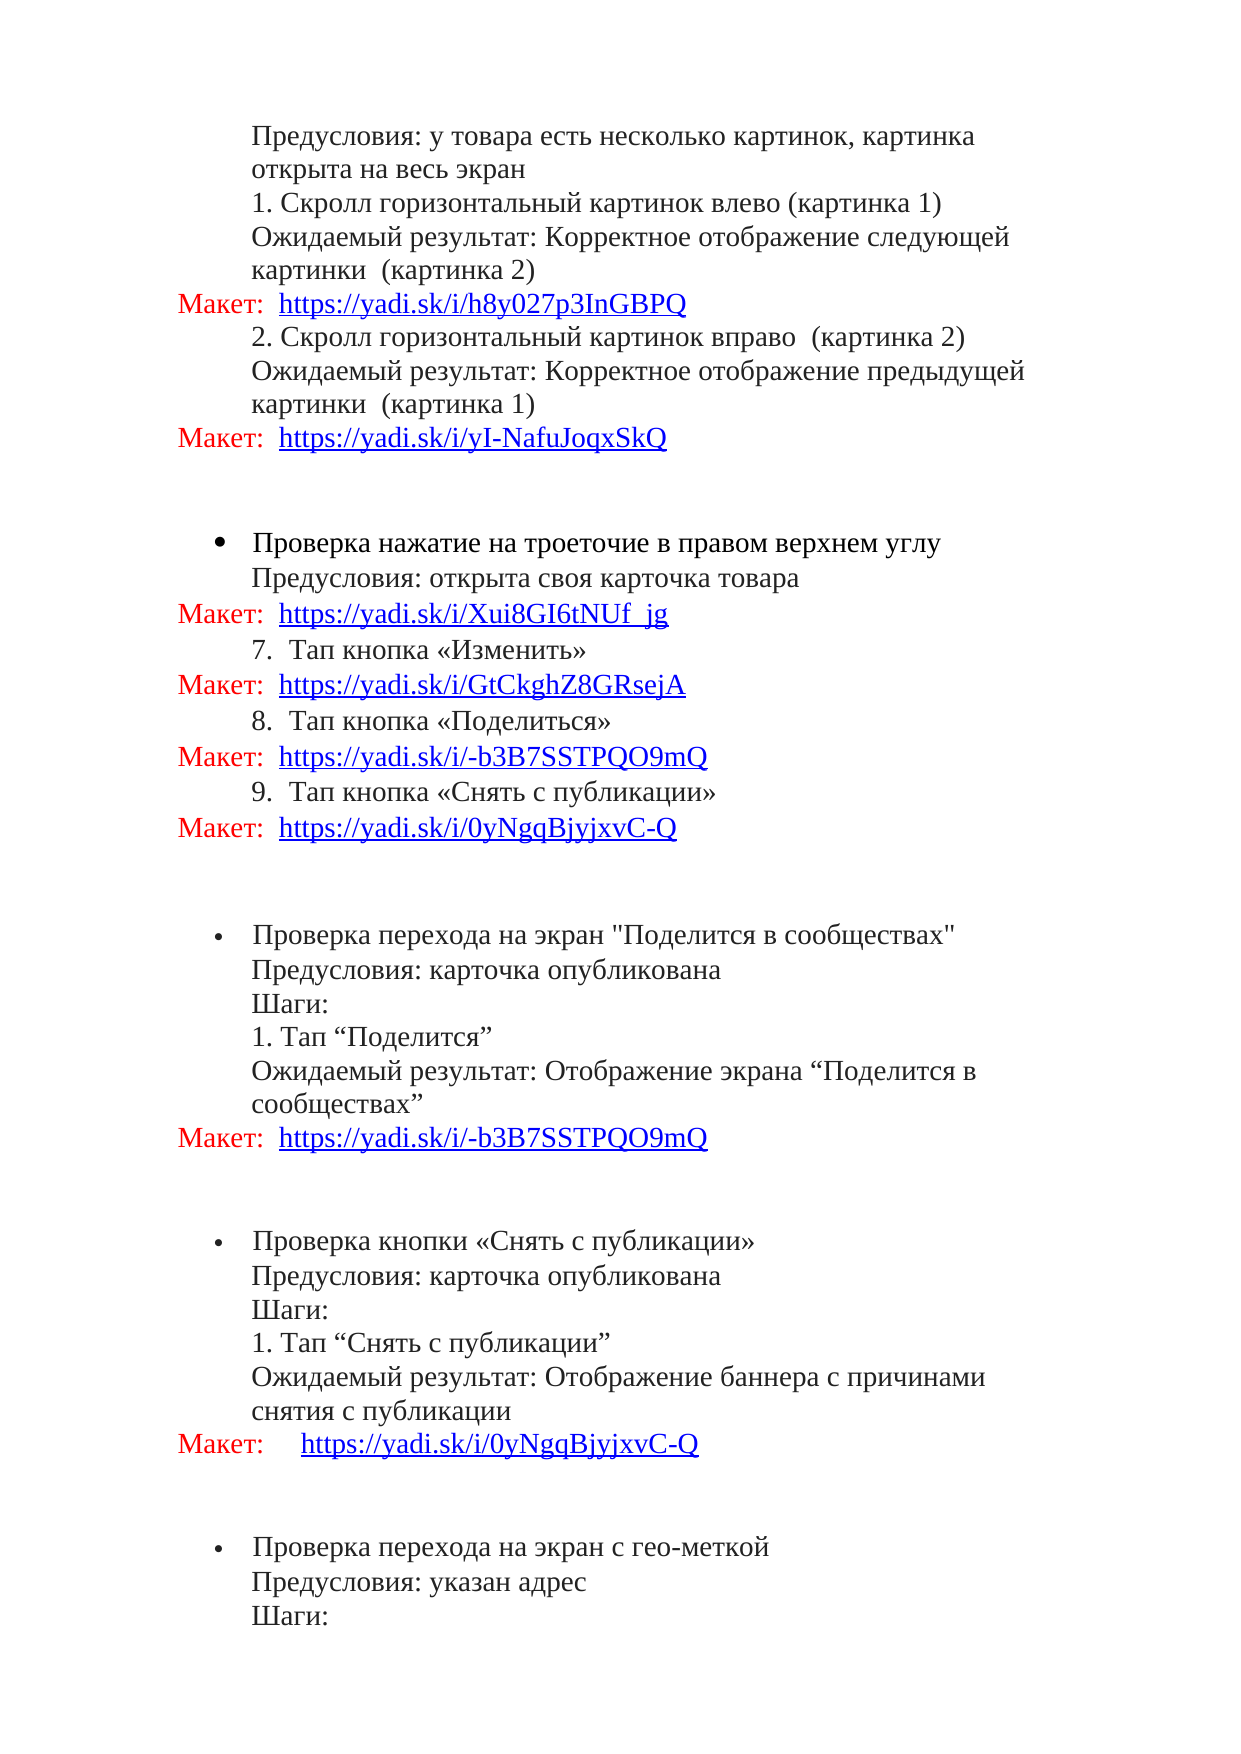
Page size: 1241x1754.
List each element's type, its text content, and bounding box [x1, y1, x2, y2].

text Макет: https://yadi.sk/i/-b3B7SSTPQO9mQ [177, 1120, 1027, 1154]
text Предусловия: карточка опубликована [177, 952, 1027, 986]
text Макет: https://yadi.sk/i/GtCkghZ8GRsejA [177, 667, 1027, 701]
text 1. Тап “Снять с публикации” [177, 1326, 1027, 1359]
text Макет: https://yadi.sk/i/-b3B7SSTPQO9mQ [177, 739, 1027, 772]
list Проверка нажатие на троеточие в правом верхнем углу [215, 525, 1027, 558]
text Ожидаемый результат: Отображение экрана “Поделится в сообществах” [251, 1053, 1027, 1120]
text Шаги: [177, 1598, 1027, 1632]
text Макет: https://yadi.sk/i/0yNgqBjyjxvC-Q [177, 810, 1027, 843]
text Предусловия: у товара есть несколько картинок, картинка открыта на весь экран [251, 118, 1027, 185]
text Ожидаемый результат: Корректное отображение следующей картинки (картинка 2) [251, 219, 1027, 286]
text Шаги: [177, 986, 1027, 1019]
text Ожидаемый результат: Отображение баннера с причинами снятия с публикации [251, 1359, 1027, 1426]
text 1. Тап “Поделится” [177, 1019, 1027, 1053]
list Проверка кнопки «Снять с публикации» [215, 1223, 1027, 1256]
text 1. Скролл горизонтальный картинок влево (картинка 1) [177, 185, 1027, 219]
text Шаги: [177, 1292, 1027, 1326]
text Макет: https://yadi.sk/i/Xui8GI6tNUf_jg [177, 596, 1027, 630]
list Проверка перехода на экран с гео-меткой [215, 1529, 1027, 1562]
text Макет: https://yadi.sk/i/yI-NafuJoqxSkQ [177, 420, 1027, 453]
text Ожидаемый результат: Корректное отображение предыдущей картинки (картинка 1) [251, 353, 1027, 420]
list Тап кнопка «Снять с публикации» [251, 774, 1027, 808]
text Предусловия: карточка опубликована [177, 1258, 1027, 1292]
text 2. Скролл горизонтальный картинок вправо (картинка 2) [177, 319, 1027, 353]
list Тап кнопка «Изменить» [251, 632, 1027, 665]
text Макет: https://yadi.sk/i/h8y027p3InGBPQ [177, 286, 1027, 319]
list Проверка перехода на экран "Поделится в сообществах" [215, 917, 1027, 950]
text Макет: https://yadi.sk/i/0yNgqBjyjxvC-Q [177, 1426, 1027, 1460]
text Предусловия: открыта своя карточка товара [177, 561, 1027, 594]
list Тап кнопка «Поделиться» [251, 703, 1027, 737]
text Предусловия: указан адрес [177, 1564, 1027, 1598]
